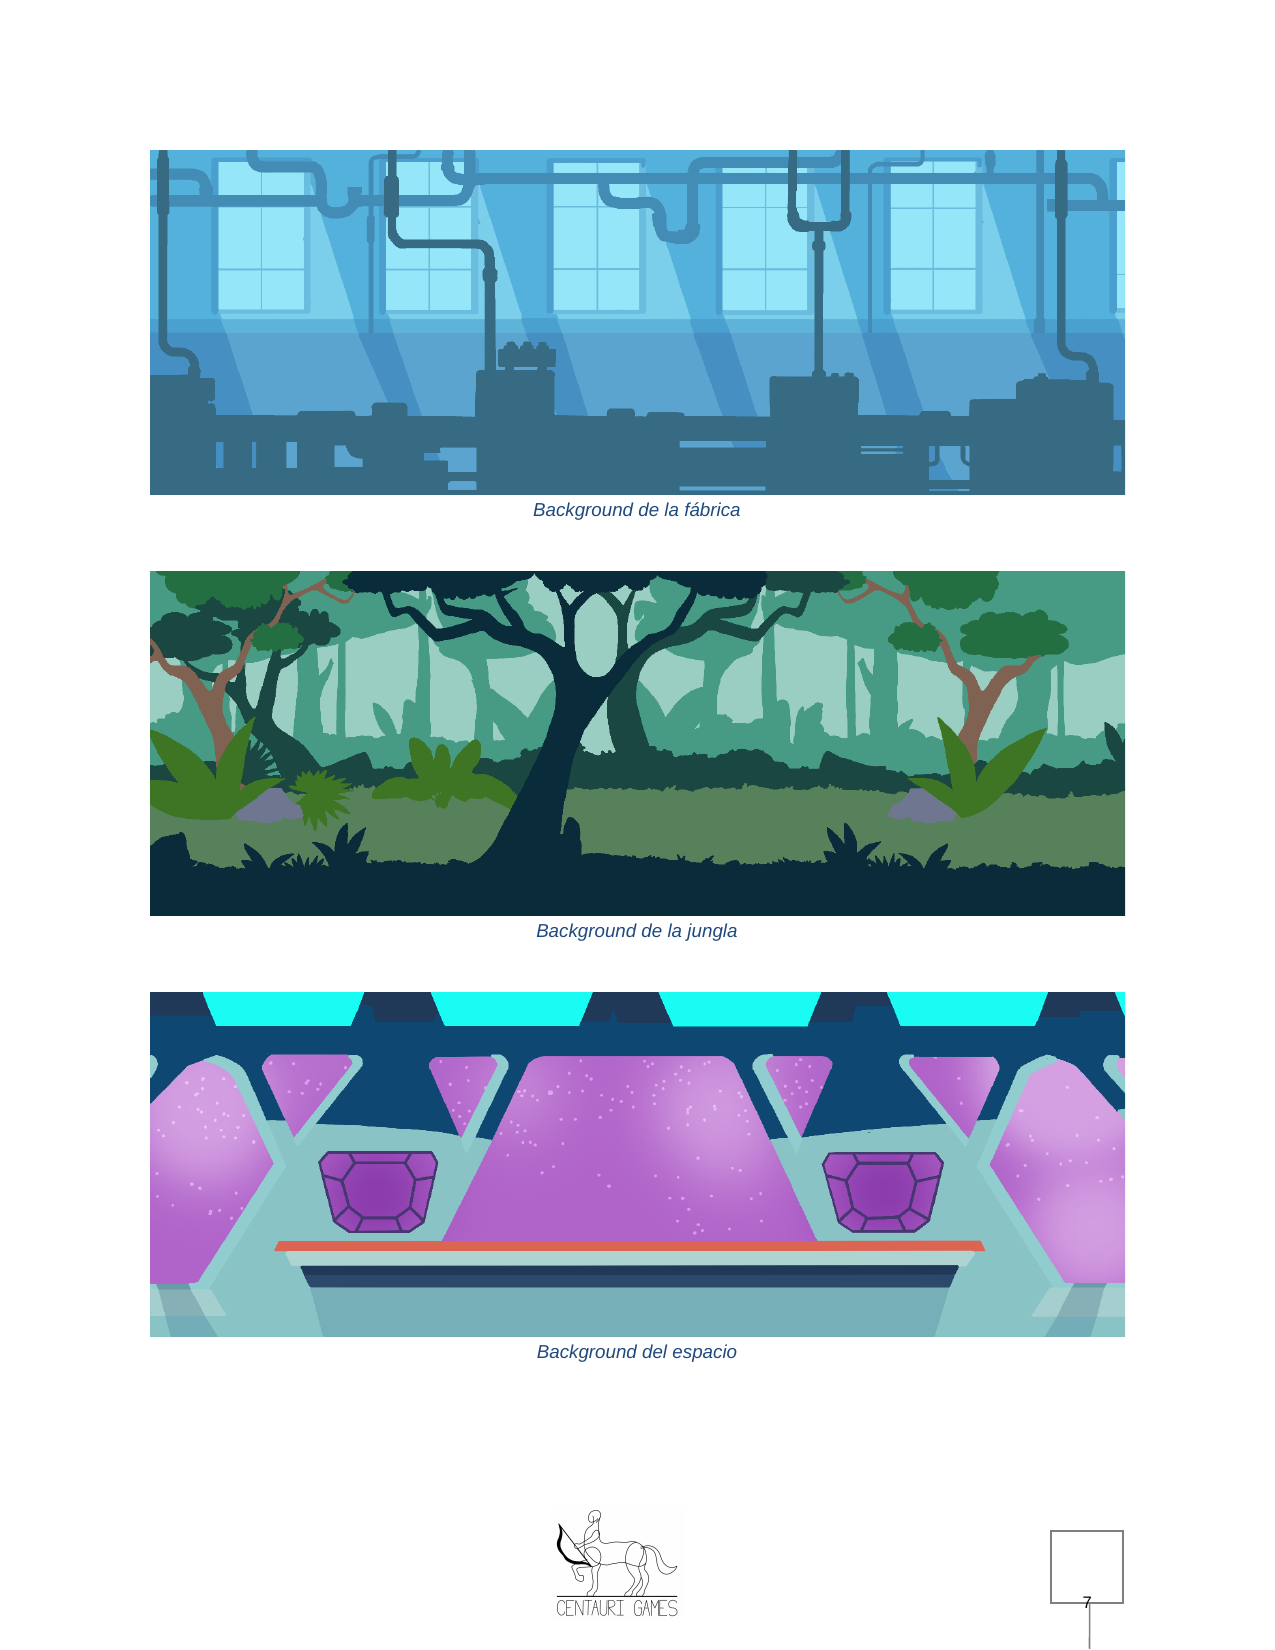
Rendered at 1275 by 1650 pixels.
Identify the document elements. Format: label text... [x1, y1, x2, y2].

picture [150, 992, 1125, 1337]
picture [549, 1506, 685, 1620]
text Background de la jungla [150, 920, 1125, 941]
text Background del espacio [150, 1341, 1125, 1362]
picture [150, 150, 1125, 495]
text Background de la fábrica [150, 498, 1125, 520]
picture [150, 571, 1125, 916]
